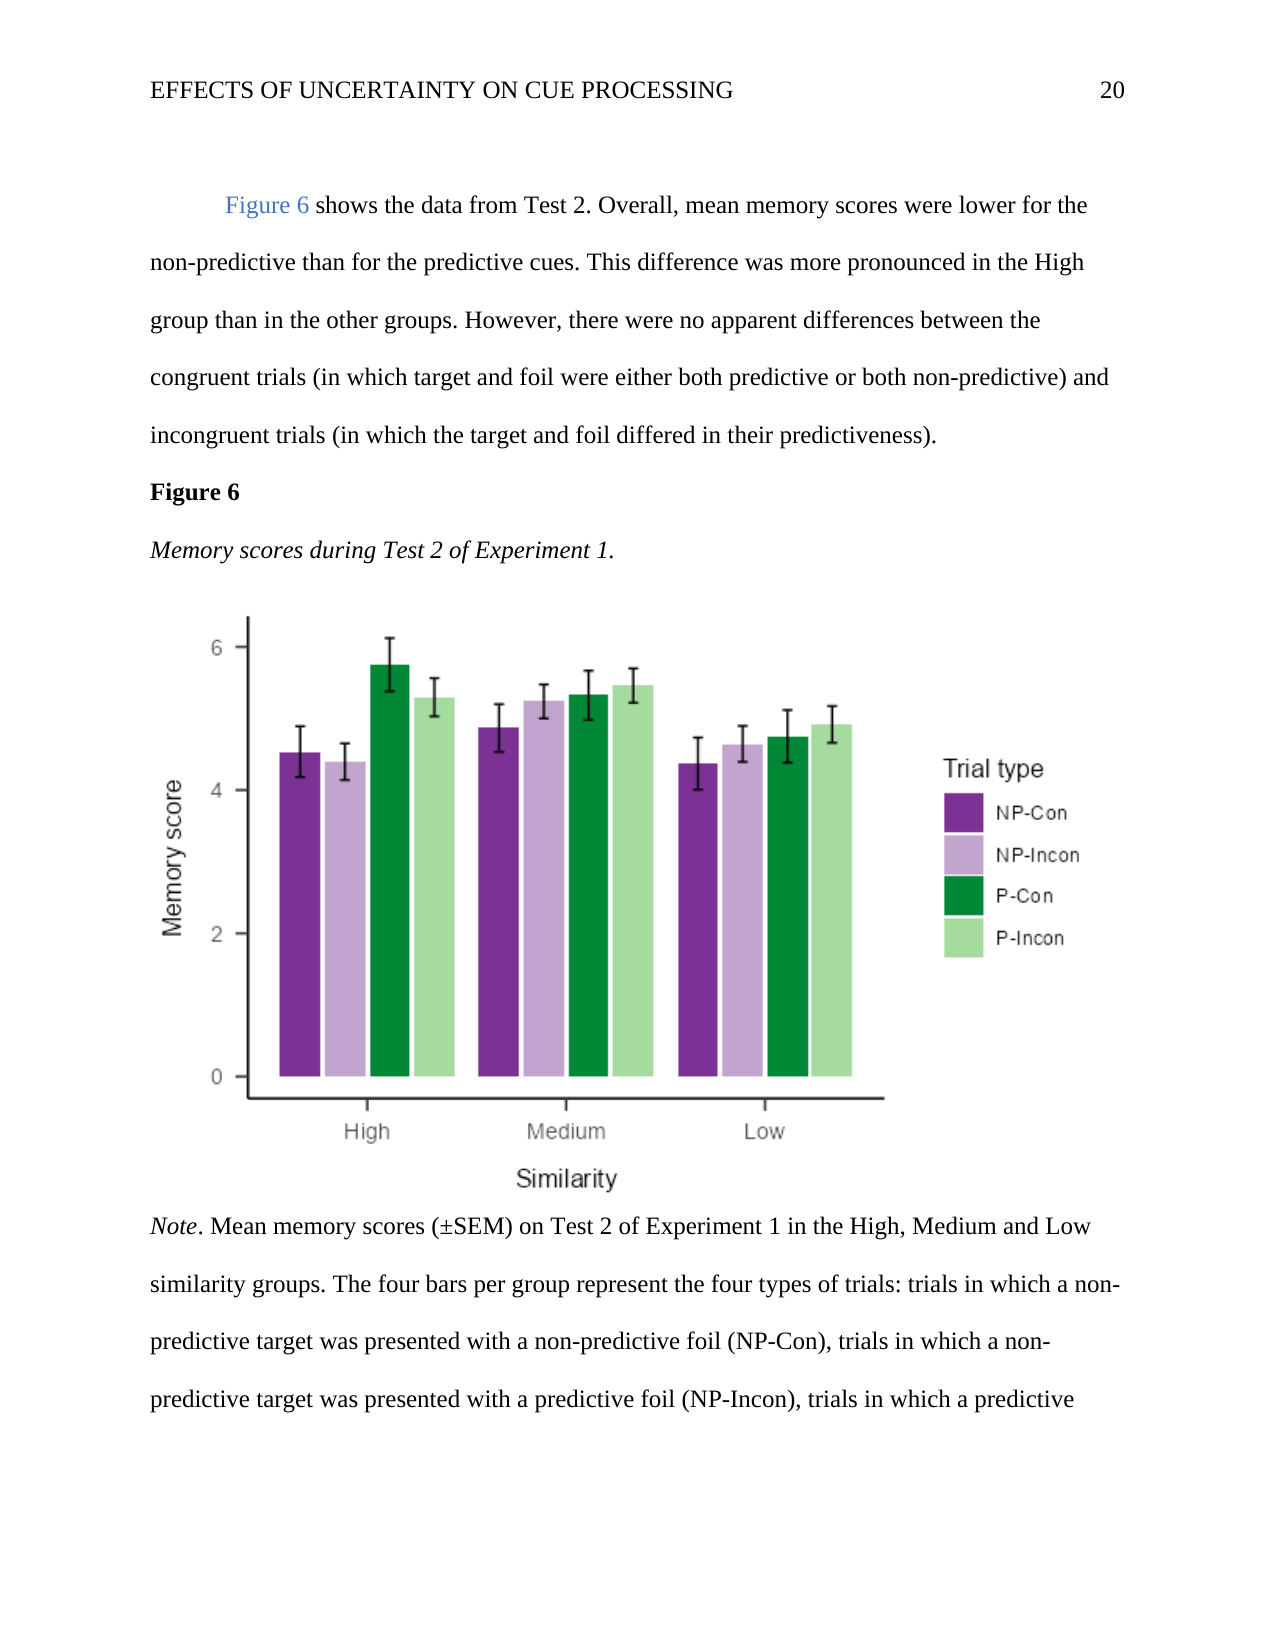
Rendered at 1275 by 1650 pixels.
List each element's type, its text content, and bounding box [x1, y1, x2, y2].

text Memory scores during Test 2 of Experiment 1. [150, 535, 1125, 564]
text Figure 6 shows the data from Test 2. Overall, mean memory scores were lower for the non-predictive than for the predictive cues. This difference was more pronounced in the High group than in the other groups. However, there were no apparent differences between the congruent trials (in which target and foil were either both predictive or both non-predictive) and incongruent trials (in which the target and foil differed in their predictiveness). [150, 190, 1125, 449]
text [150, 1211, 1125, 1412]
picture [150, 605, 1125, 1205]
title Figure 6 [150, 477, 1125, 506]
